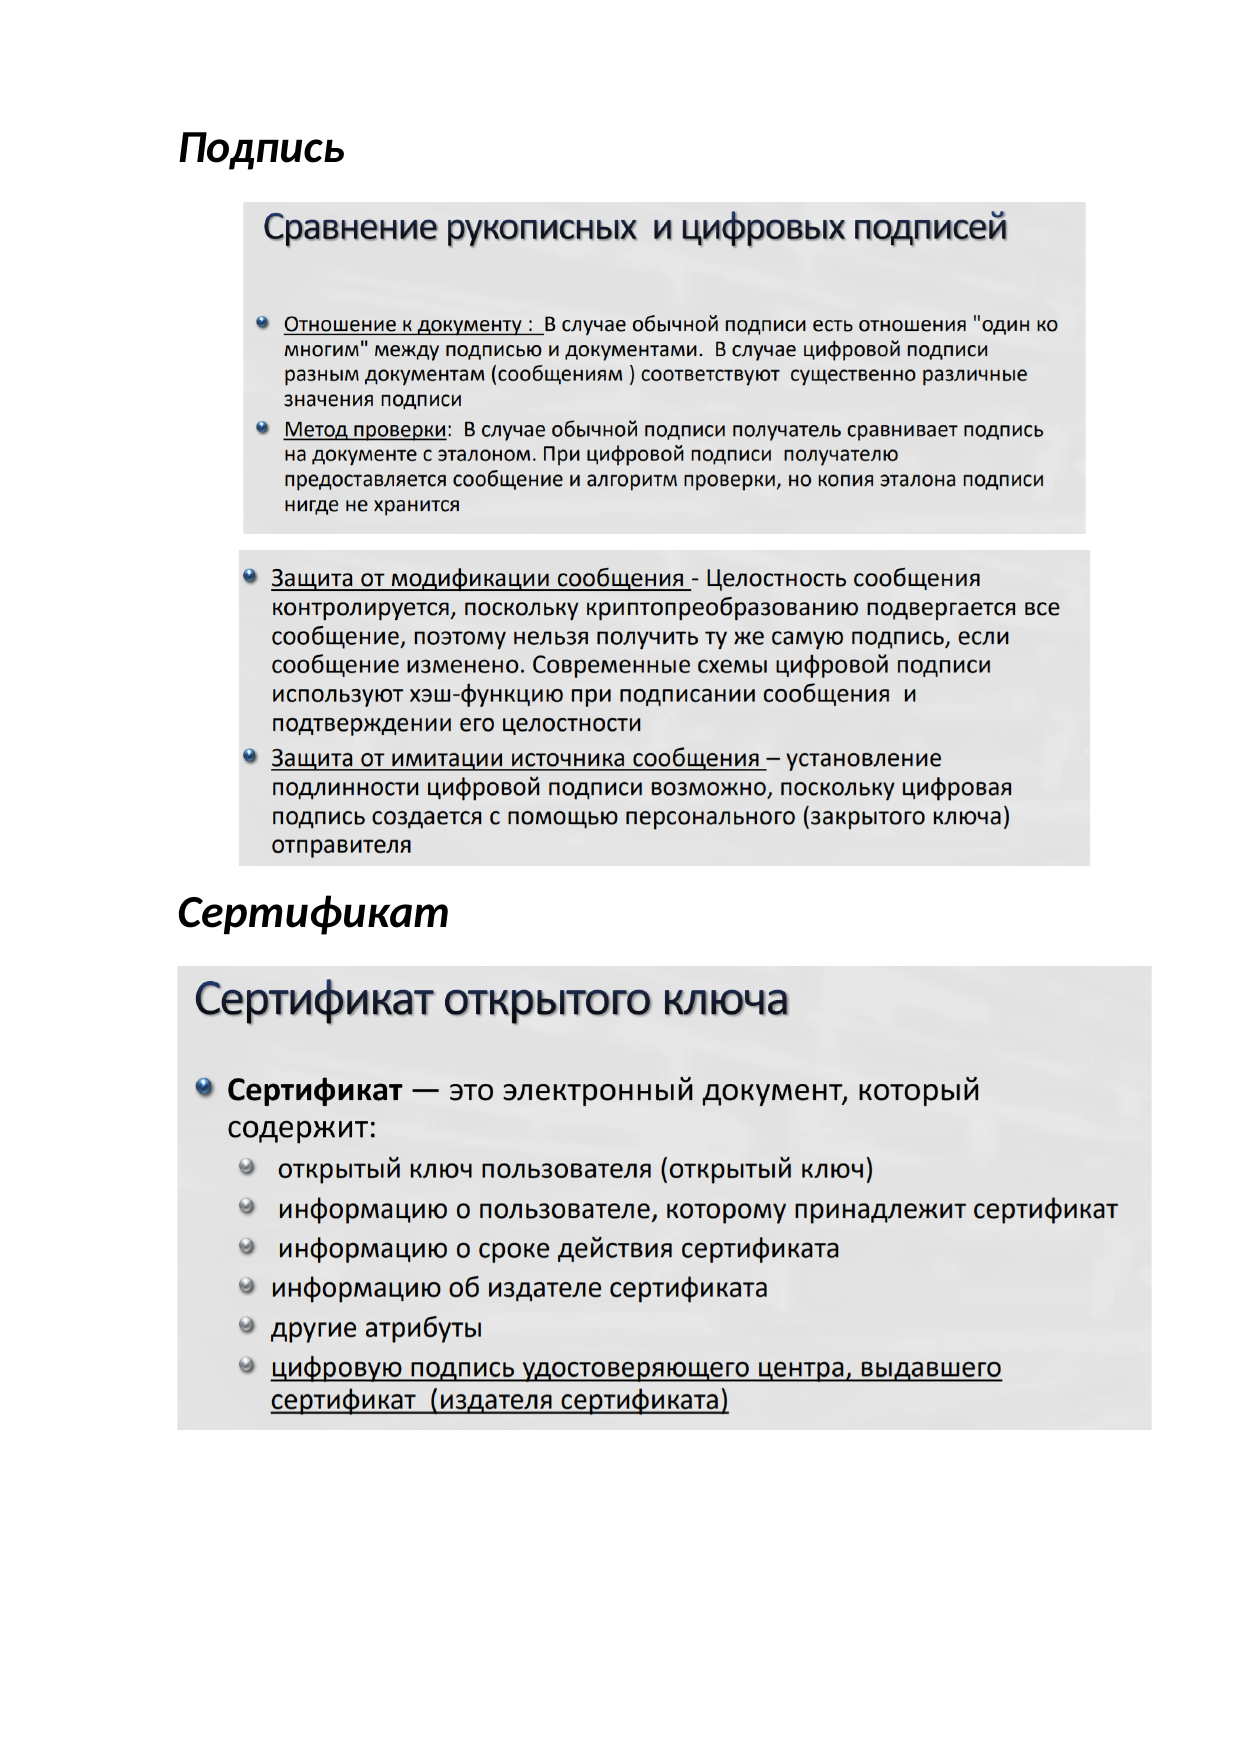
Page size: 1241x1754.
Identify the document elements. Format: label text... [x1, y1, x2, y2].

text Подпись [177, 118, 1152, 174]
picture [238, 550, 1091, 866]
picture [177, 966, 1152, 1430]
text Сертификат [177, 882, 1152, 938]
picture [243, 202, 1086, 534]
